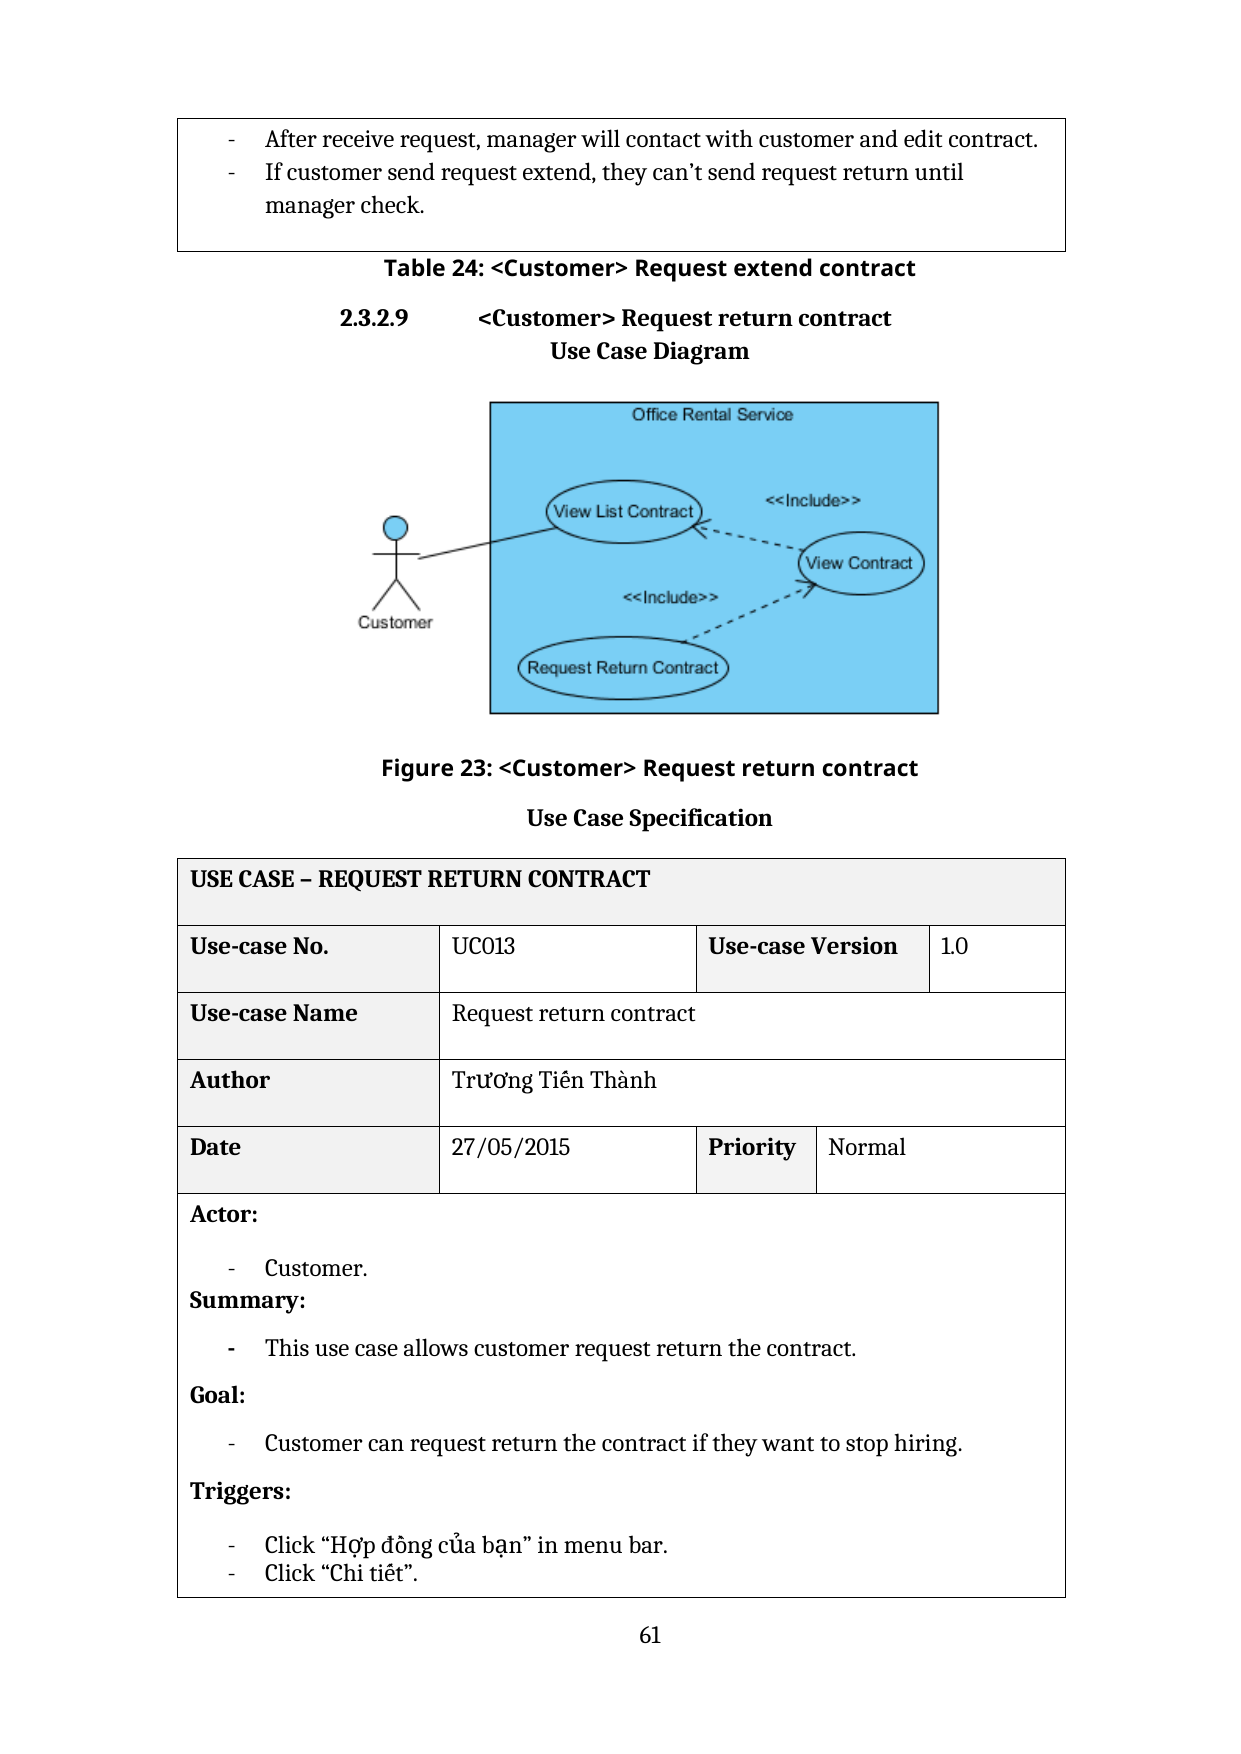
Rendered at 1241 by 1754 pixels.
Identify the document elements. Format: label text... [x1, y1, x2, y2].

table_cell Use-case Version [697, 926, 929, 992]
table_header USE CASE – REQUEST RETURN CONTRACT [178, 859, 1065, 925]
table_cell Normal [817, 1127, 1065, 1193]
table_cell 27/05/2015 [440, 1127, 696, 1193]
table_cell Author [178, 1060, 439, 1126]
text Use Case Specification [177, 804, 1122, 833]
table_cell Date [178, 1127, 439, 1193]
subtitle <Customer> Request return contract [340, 304, 1122, 333]
table_cell Use-case Name [178, 993, 439, 1059]
table_cell Trương Tiến Thành [440, 1060, 1065, 1126]
text Table 24: <Customer> Request extend contract [177, 252, 1122, 283]
text Use Case Diagram [177, 337, 1122, 366]
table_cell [178, 119, 1065, 251]
picture [352, 391, 947, 727]
text Figure 23: <Customer> Request return contract [177, 752, 1122, 783]
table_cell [178, 1194, 1065, 1597]
table_cell 1.0 [930, 926, 1065, 992]
table_cell Use-case No. [178, 926, 439, 992]
table_cell Request return contract [440, 993, 1065, 1059]
table_cell Priority [697, 1127, 816, 1193]
table_cell UC013 [440, 926, 696, 992]
